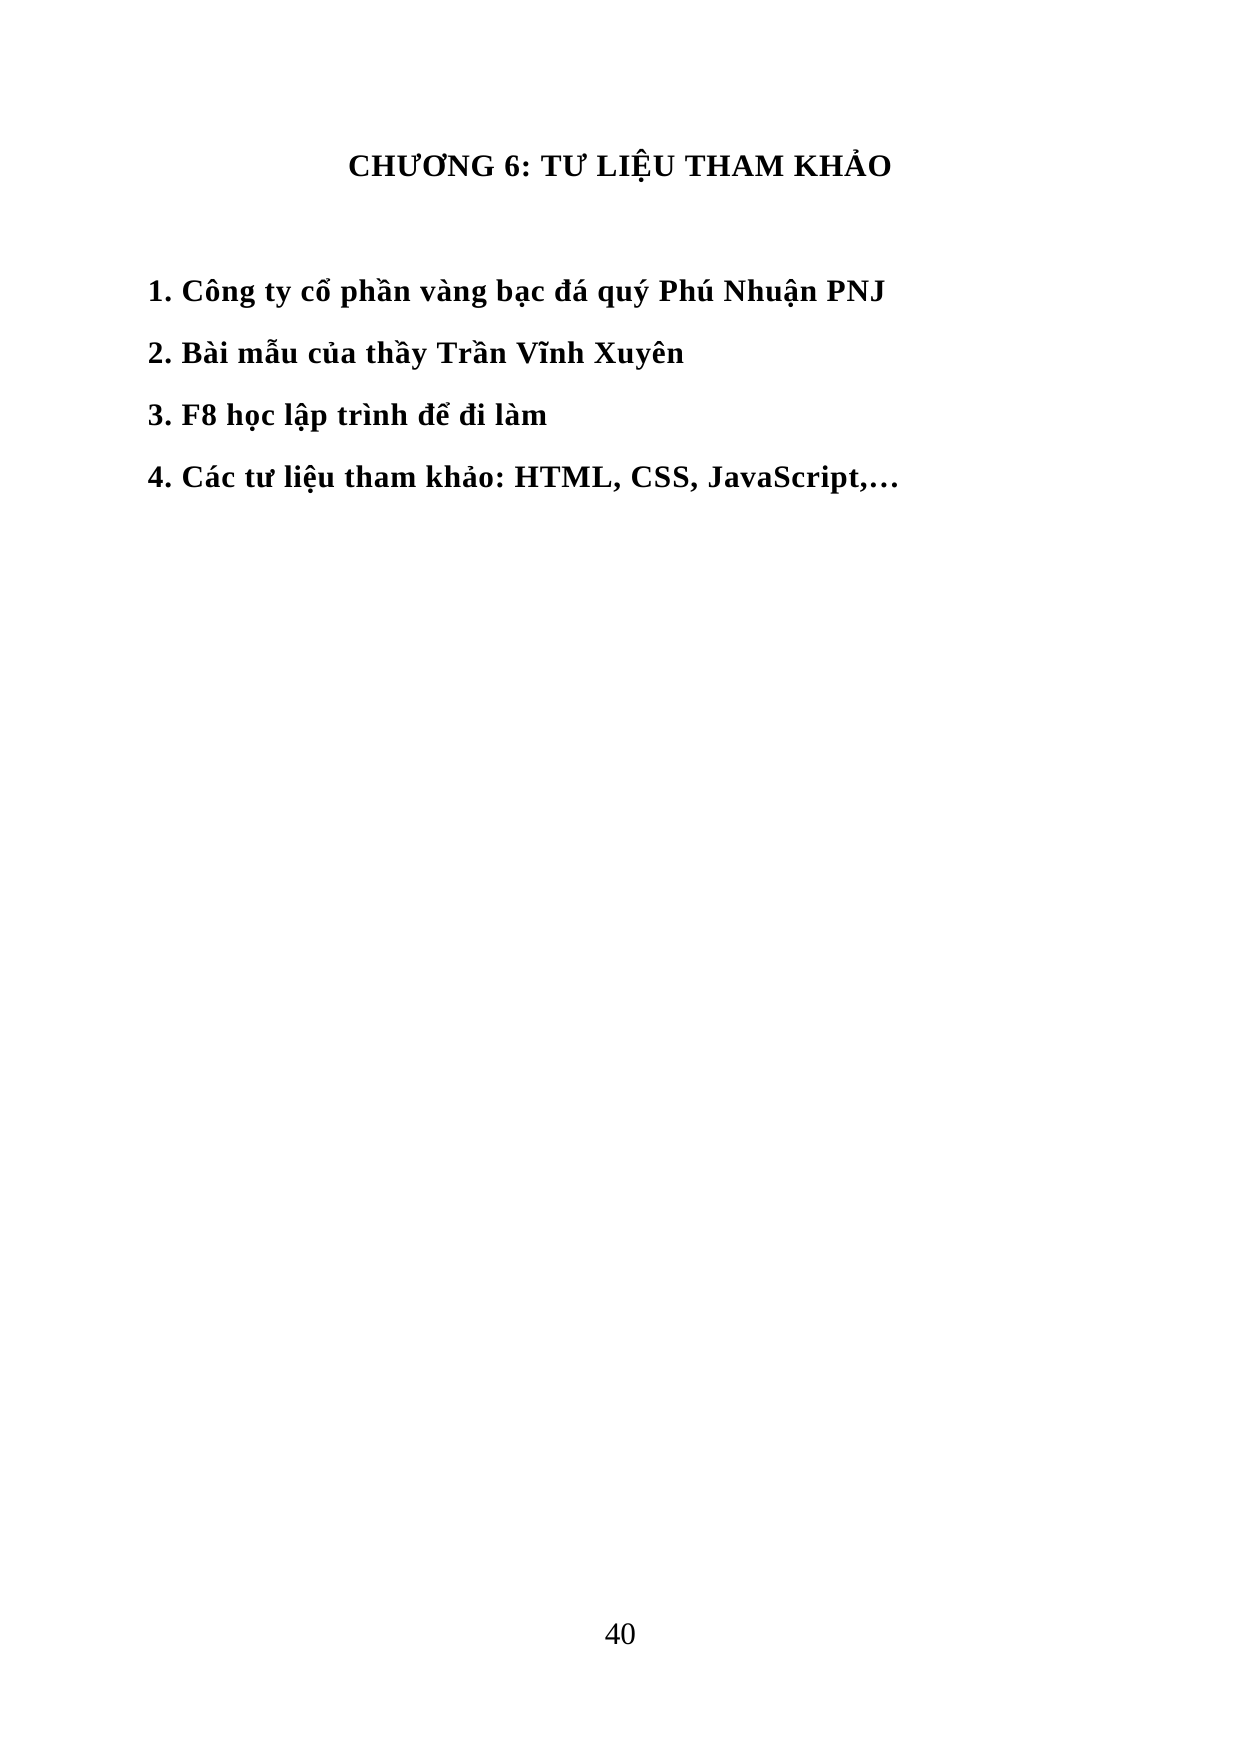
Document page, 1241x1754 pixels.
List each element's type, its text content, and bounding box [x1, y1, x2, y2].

text 2. Bài mẫu của thầy Trần Vĩnh Xuyên [148, 334, 1092, 370]
text 3. F8 học lập trình để đi làm [148, 396, 1092, 432]
text 1. Công ty cổ phần vàng bạc đá quý Phú Nhuận PNJ [148, 272, 1092, 308]
text CHƯƠNG 6: TƯ LIỆU THAM KHẢO [148, 148, 1092, 184]
text 4. Các tư liệu tham khảo: HTML, CSS, JavaScript,… [148, 458, 1092, 494]
